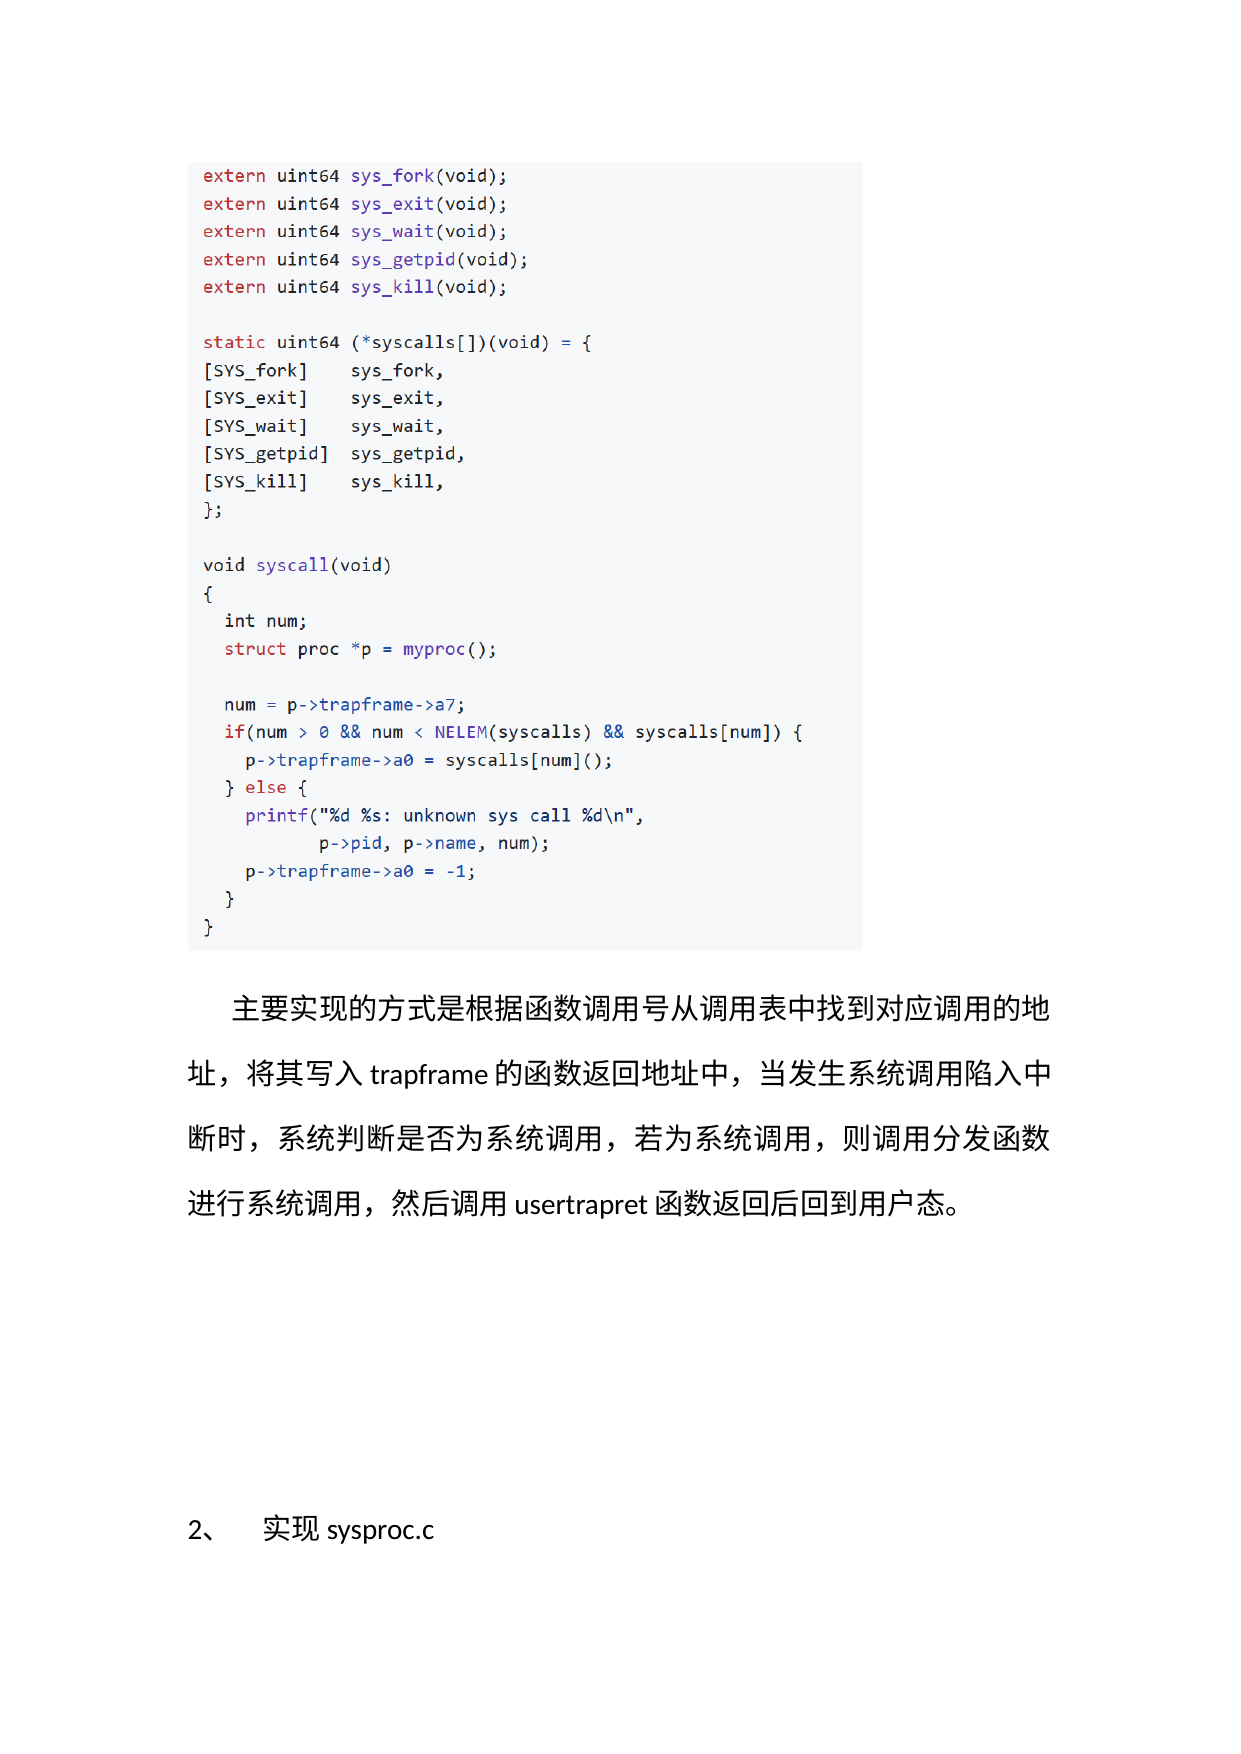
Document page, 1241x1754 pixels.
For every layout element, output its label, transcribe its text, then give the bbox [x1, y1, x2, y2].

text 主要实现的方式是根据函数调用号从调用表中找到对应调用的地址，将其写入trapframe的函数返回地址中，当发生系统调用陷入中断时，系统判断是否为系统调用，若为系统调用，则调用分发函数进行系统调用，然后调用usertrapret函数返回后回到用户态。 [187, 974, 1053, 1234]
picture [187, 162, 863, 951]
list 实现sysproc.c [187, 1494, 1053, 1559]
